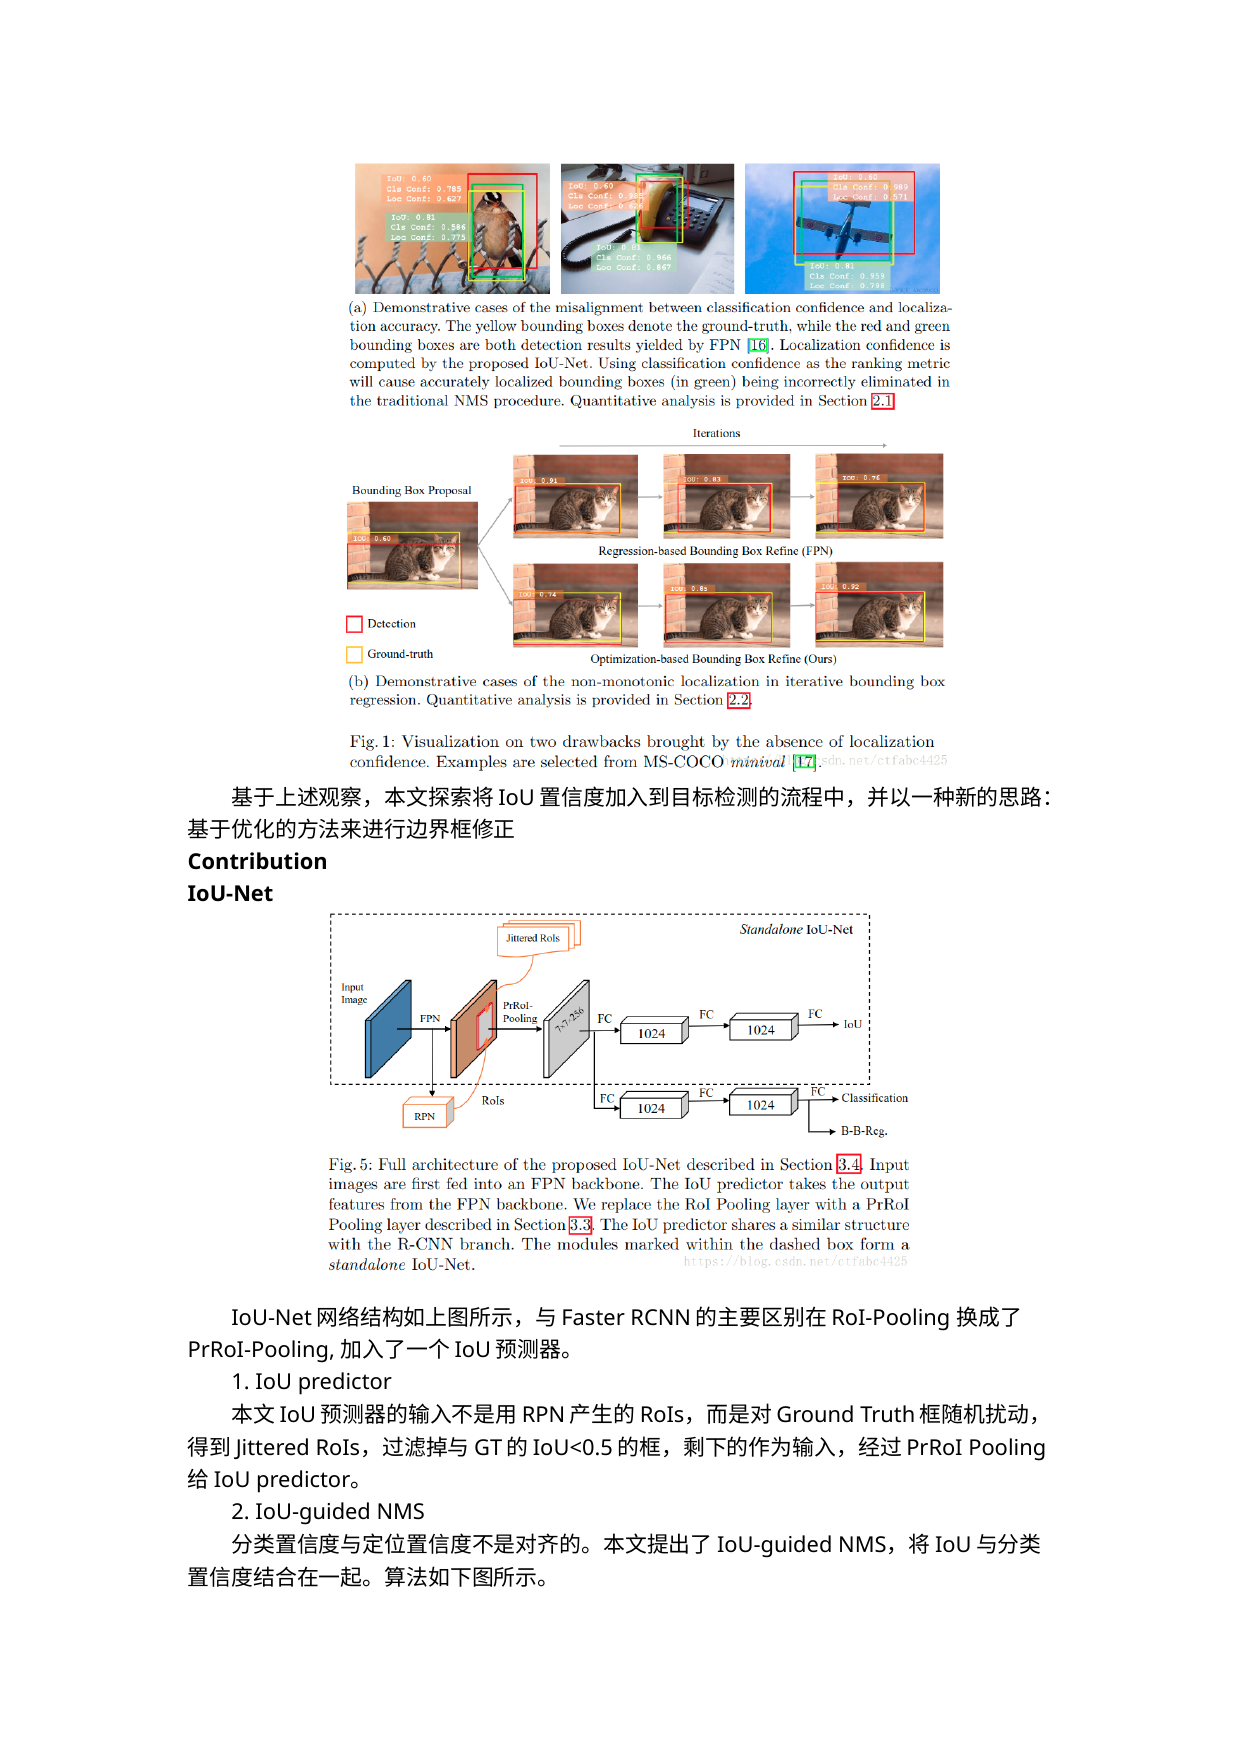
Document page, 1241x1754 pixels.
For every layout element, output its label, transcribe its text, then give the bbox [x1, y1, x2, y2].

text IoU-Net [187, 877, 1053, 909]
text 基于上述观察，本文探索将IoU置信度加入到目标检测的流程中，并以一种新的思路：基于优化的方法来进行边界框修正 [187, 779, 1053, 844]
text 本文IoU预测器的输入不是用RPN产生的RoIs，而是对Ground Truth框随机扰动，得到Jittered RoIs，过滤掉与GT的IoU<0.5的框，剩下的作为输入，经过PrRoI Pooling给IoU predictor。 [187, 1397, 1053, 1494]
text 分类置信度与定位置信度不是对齐的。本文提出了IoU-guided NMS，将IoU与分类置信度结合在一起。算法如下图所示。 [187, 1527, 1053, 1592]
picture [326, 909, 915, 1275]
text 2. IoU-guided NMS [187, 1494, 1053, 1527]
text IoU-Net网络结构如上图所示，与Faster RCNN的主要区别在RoI-Pooling 换成了PrRoI-Pooling, 加入了一个IoU预测器。 [187, 1299, 1053, 1364]
picture [330, 162, 954, 774]
text Contribution [187, 844, 1053, 877]
text 1. IoU predictor [187, 1364, 1053, 1397]
